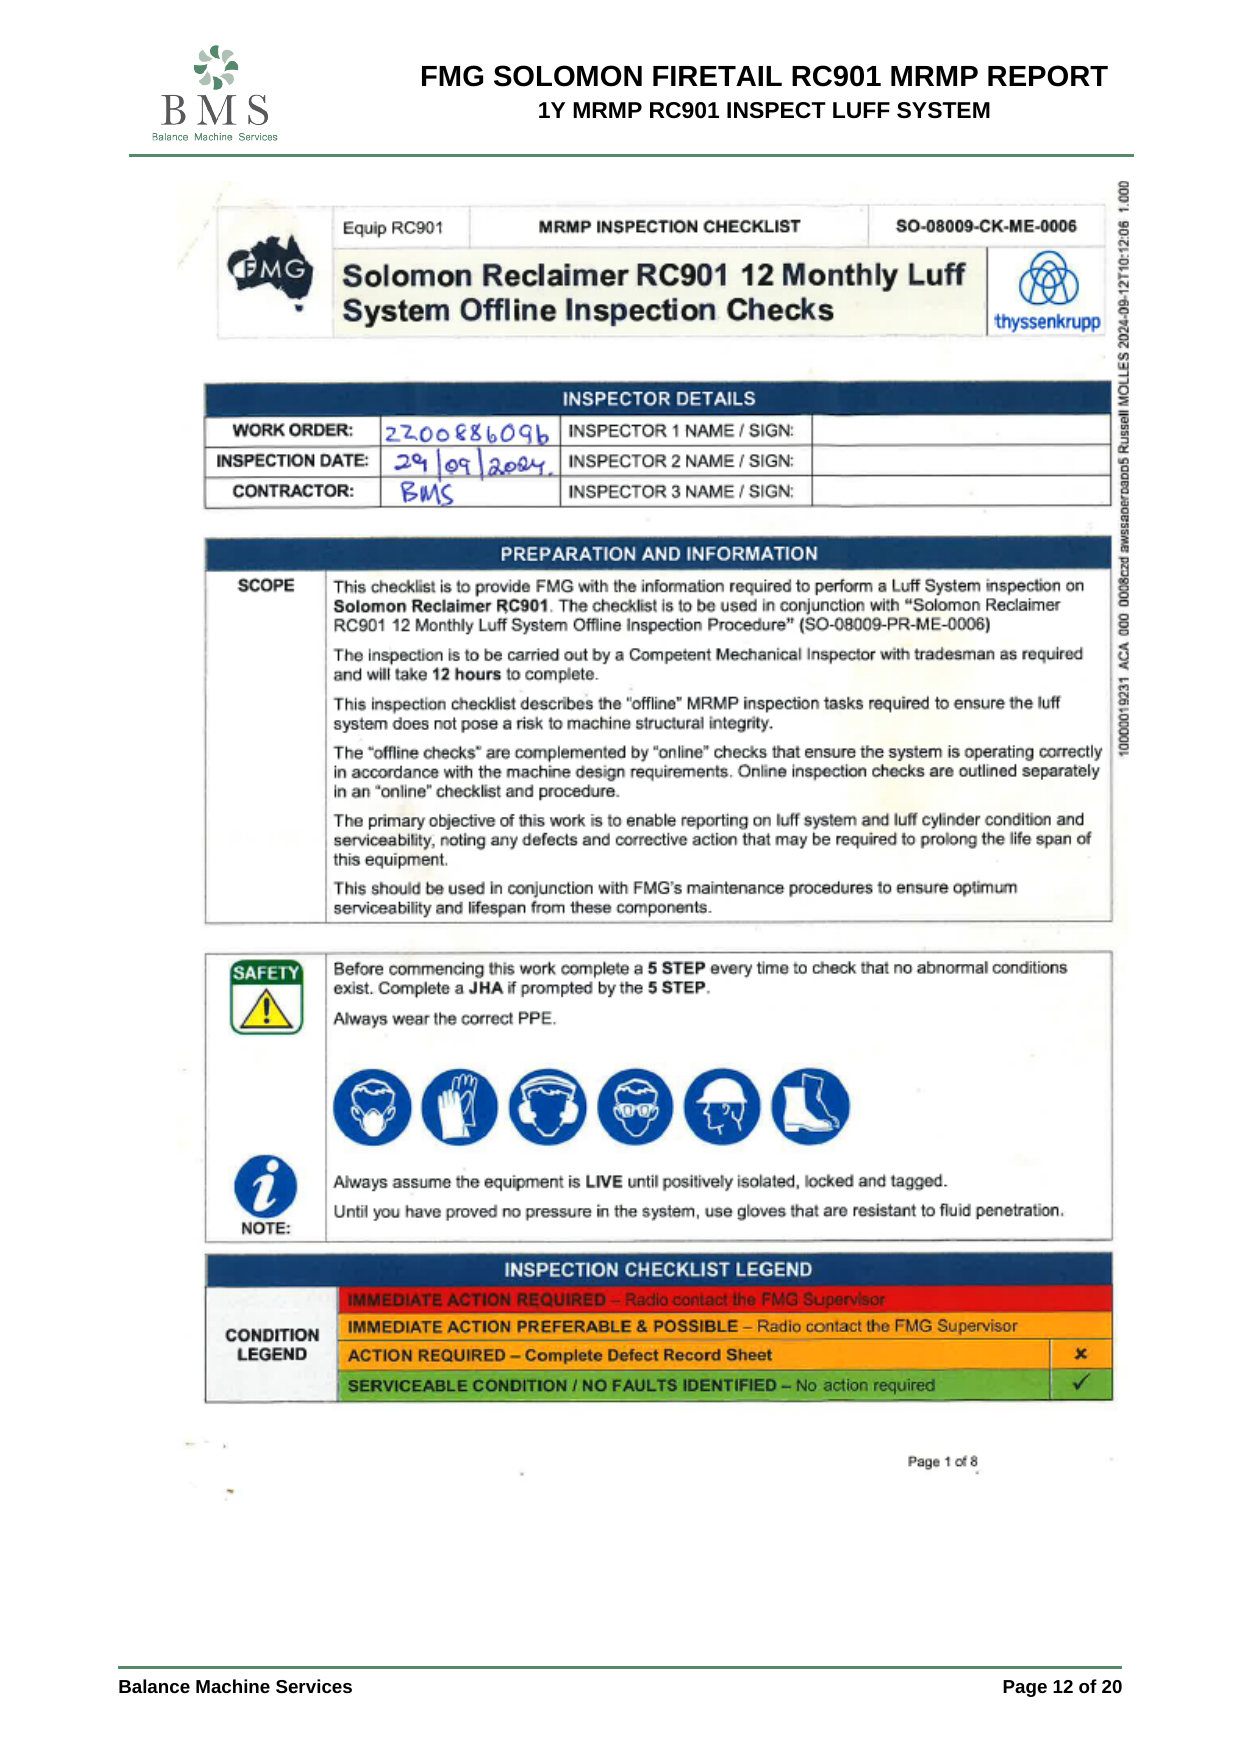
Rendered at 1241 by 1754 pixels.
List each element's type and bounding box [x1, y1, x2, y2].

picture [140, 35, 288, 155]
picture [177, 181, 1129, 1501]
